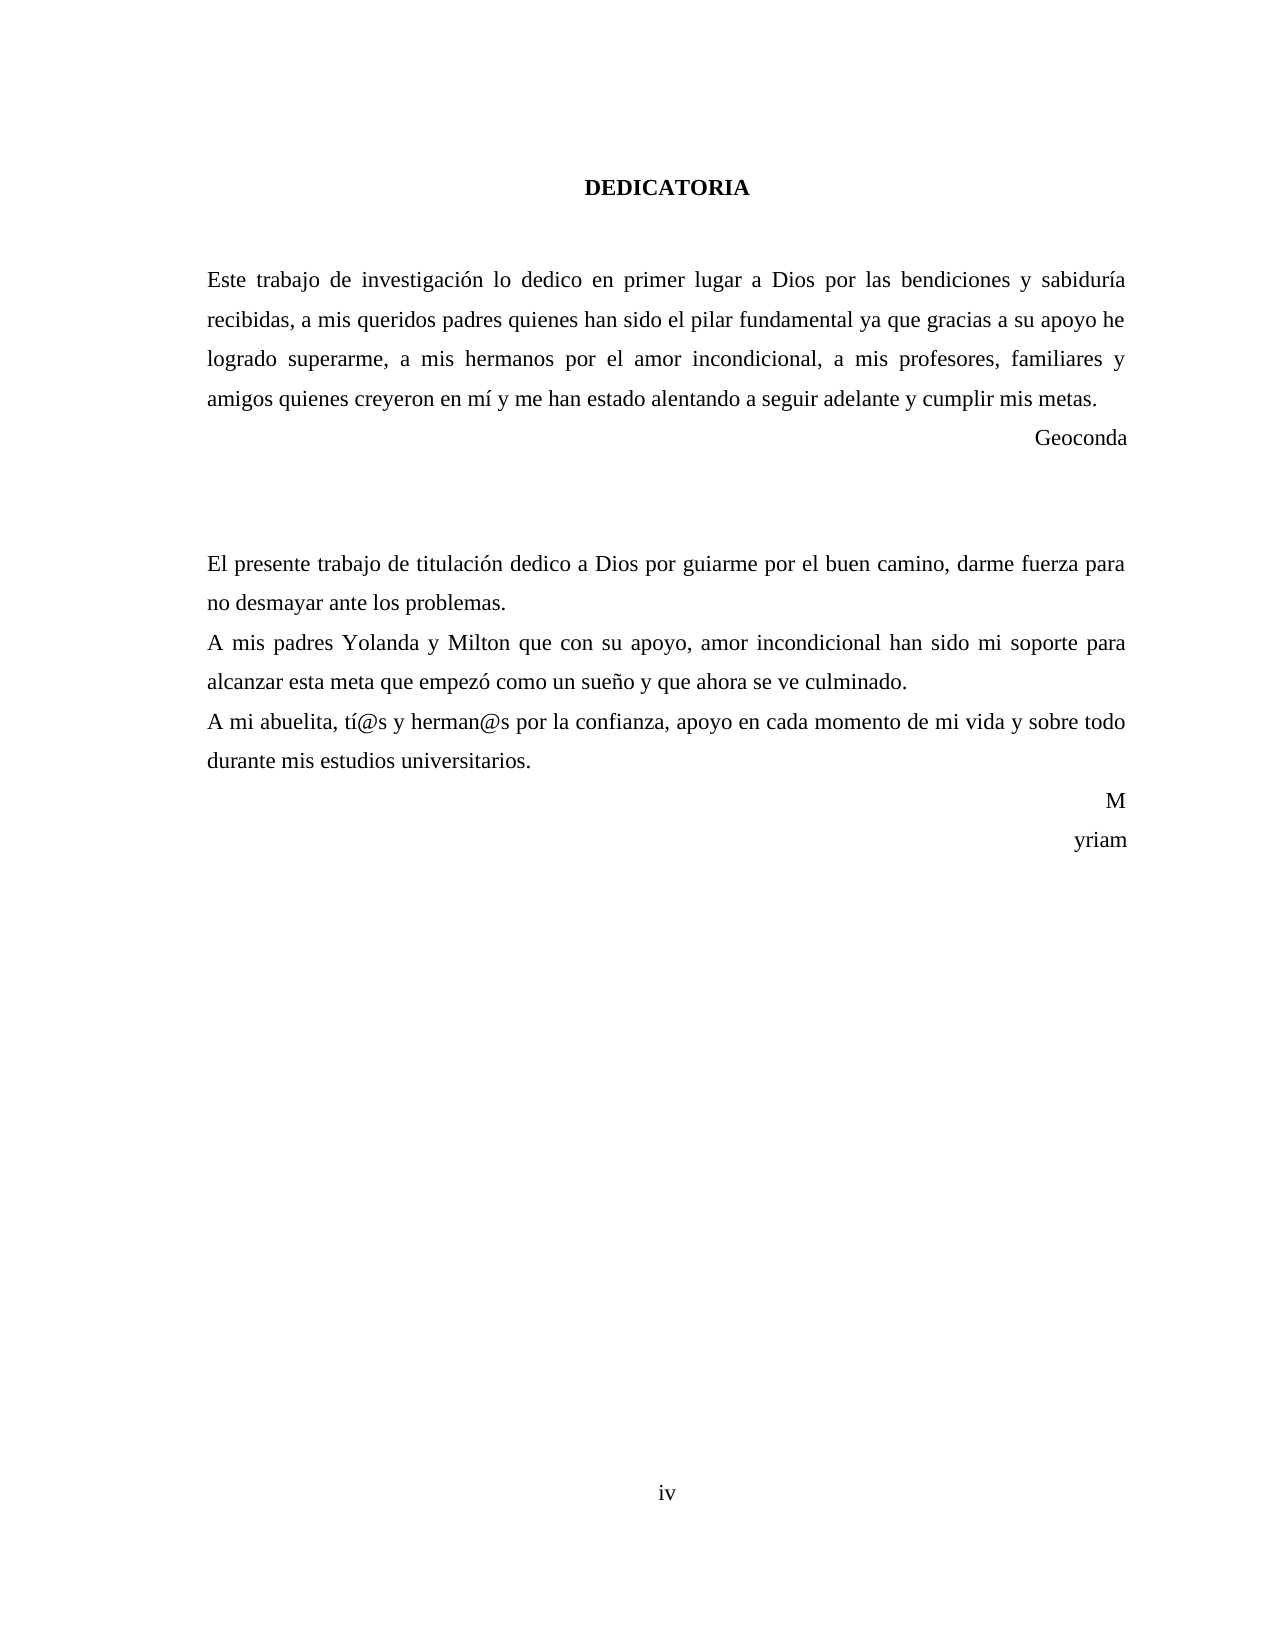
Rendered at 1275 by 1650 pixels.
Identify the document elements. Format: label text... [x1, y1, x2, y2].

text A mi abuelita, tí@s y herman@s por la confianza, apoyo en cada momento de mi vida y sobre todo durante mis estudios universitarios. [207, 708, 1127, 774]
text Geoconda [207, 424, 1127, 451]
text Myriam [207, 787, 1127, 853]
text Este trabajo de investigación lo dedico en primer lugar a Dios por las bendiciones y sabiduría recibidas, a mis queridos padres quienes han sido el pilar fundamental ya que gracias a su apoyo he logrado superarme, a mis hermanos por el amor incondicional, a mis profesores, familiares y amigos quienes creyeron en mí y me han estado alentando a seguir adelante y cumplir mis metas. [207, 266, 1127, 411]
text El presente trabajo de titulación dedico a Dios por guiarme por el buen camino, darme fuerza para no desmayar ante los problemas. [207, 550, 1127, 616]
text A mis padres Yolanda y Milton que con su apoyo, amor incondicional han sido mi soporte para alcanzar esta meta que empezó como un sueño y que ahora se ve culminado. [207, 629, 1127, 695]
subtitle DEDICATORIA [207, 174, 1127, 200]
